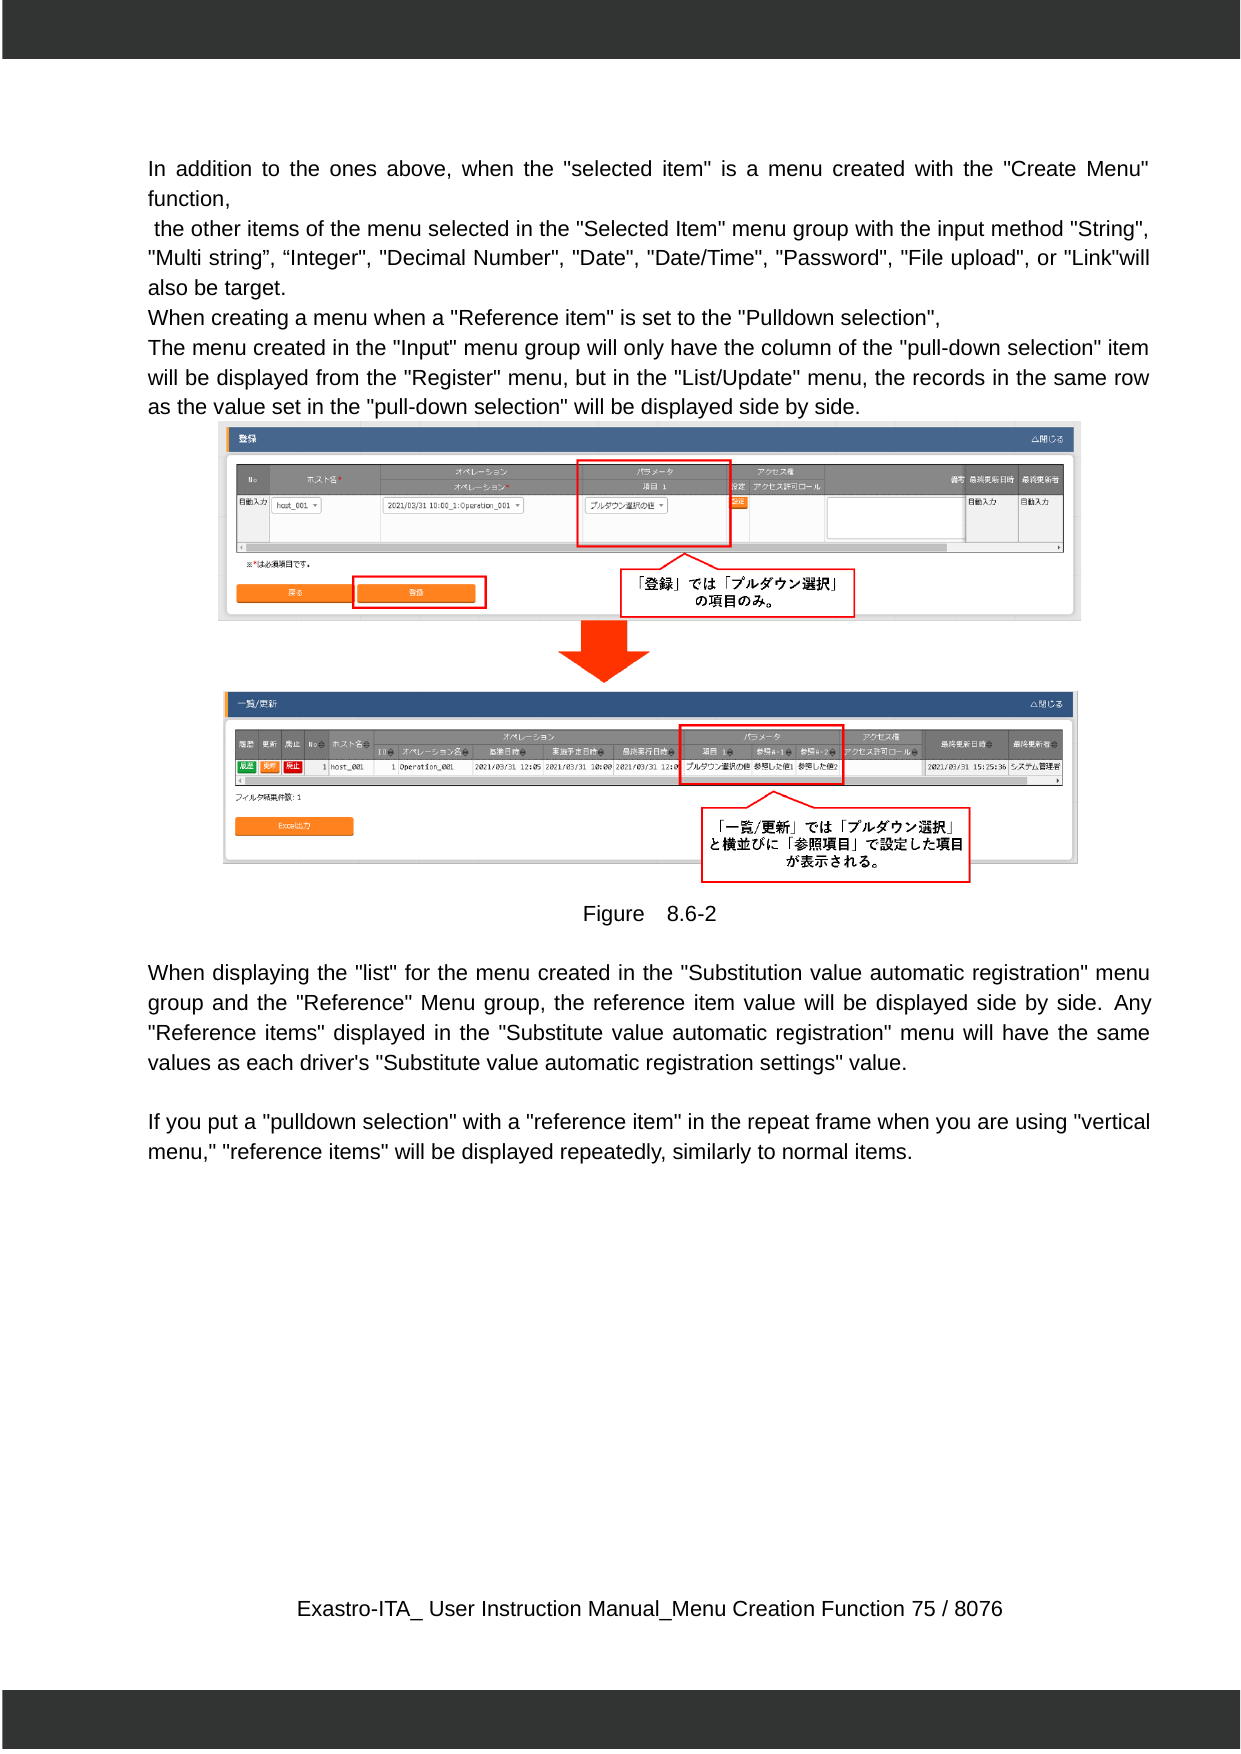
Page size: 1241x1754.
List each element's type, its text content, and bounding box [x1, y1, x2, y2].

text When creating a menu when a "Reference item" is set to the "Pulldown selection", [148, 303, 1152, 332]
text If you put a "pulldown selection" with a "reference item" in the repeat frame when you are using "vertical menu," "reference items" will be displayed repeatedly, similarly to normal items. [148, 1107, 1152, 1167]
text The menu created in the "Input" menu group will only have the column of the "pull-down selection" item will be displayed from the "Register" menu, but in the "List/Update" menu, the records in the same row as the value set in the "pull-down selection" will be displayed side by side. [148, 332, 1152, 422]
picture [2, 0, 1241, 59]
picture [2, 1690, 1241, 1749]
text When displaying the "list" for the menu created in the "Substitution value automatic registration" menu group and the "Reference" Menu group, the reference item value will be displayed side by side. Any "Reference items" displayed in the "Substitute value automatic registration" menu will have the same values as each driver's "Substitute value automatic registration settings" value. [148, 958, 1152, 1077]
text Figure 8.6-2 [148, 898, 1152, 928]
text In addition to the ones above, when the "selected item" is a menu created with the "Create Menu" function, [148, 154, 1152, 213]
picture [218, 421, 1082, 883]
text the other items of the menu selected in the "Selected Item" menu group with the input method "String", "Multi string”, “Integer", "Decimal Number", "Date", "Date/Time", "Password", "File upload", or "Link"will also be target. [148, 213, 1152, 303]
